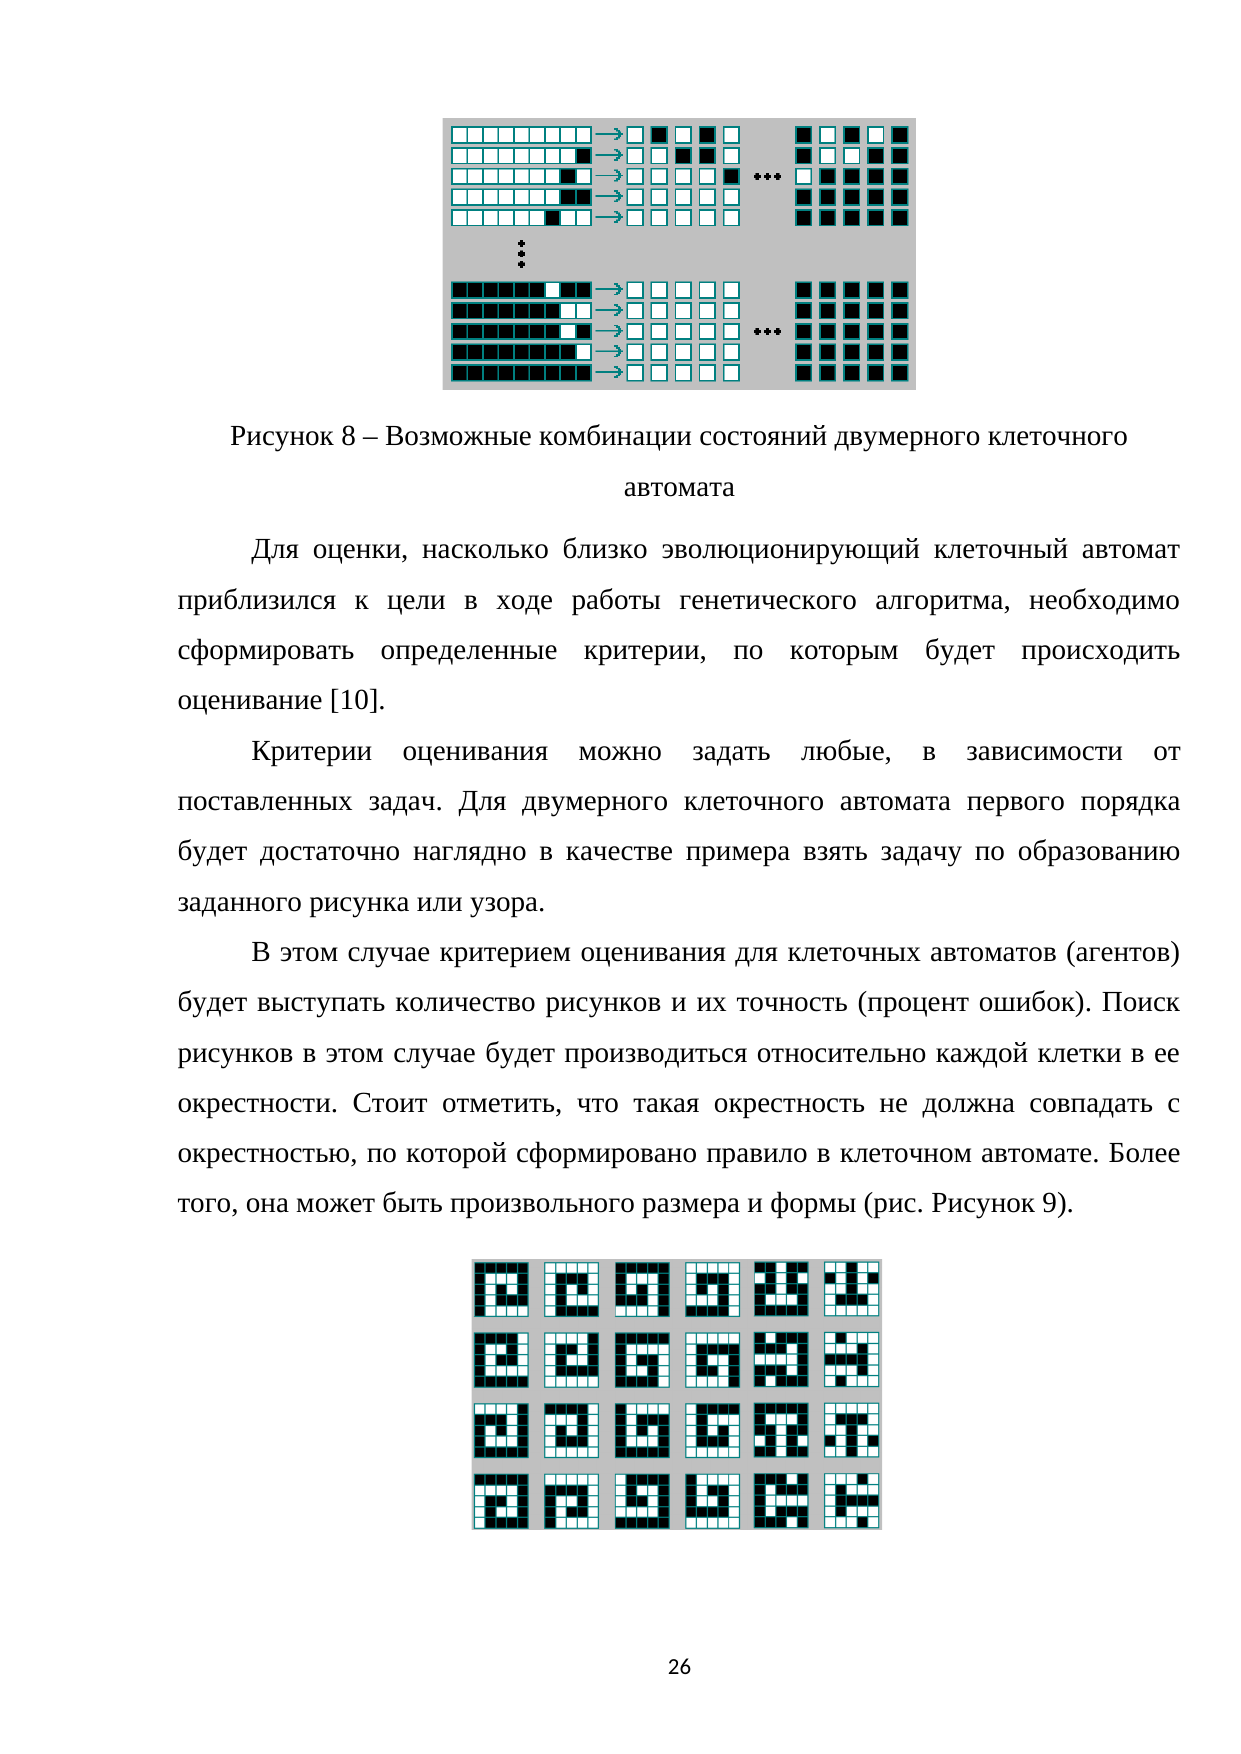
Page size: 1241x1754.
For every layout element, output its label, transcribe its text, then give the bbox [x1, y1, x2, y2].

picture [442, 118, 916, 390]
text В этом случае критерием оценивания для клеточных автоматов (агентов) будет выступать количество рисунков и их точность (процент ошибок). Поиск рисунков в этом случае будет производиться относительно каждой клетки в ее окрестности. Стоит отметить, что такая окрестность не должна совпадать с окрестностью, по которой сформировано правило в клеточном автомате. Более того, она может быть произвольного размера и формы (рис. 9). [177, 934, 1181, 1219]
text Критерии оценивания можно задать любые, в зависимости от поставленных задач. Для двумерного клеточного автомата первого порядка будет достаточно наглядно в качестве примера взять задачу по образованию заданного рисунка или узора. [177, 733, 1181, 917]
text Рисунок 8 – Возможные комбинации состояний двумерного клеточного автомата [177, 418, 1181, 502]
text Для оценки, насколько близко эволюционирующий клеточный автомат приблизился к цели в ходе работы генетического алгоритма, необходимо сформировать определенные критерии, по которым будет происходить оценивание [10]. [177, 532, 1181, 716]
picture [471, 1259, 883, 1530]
